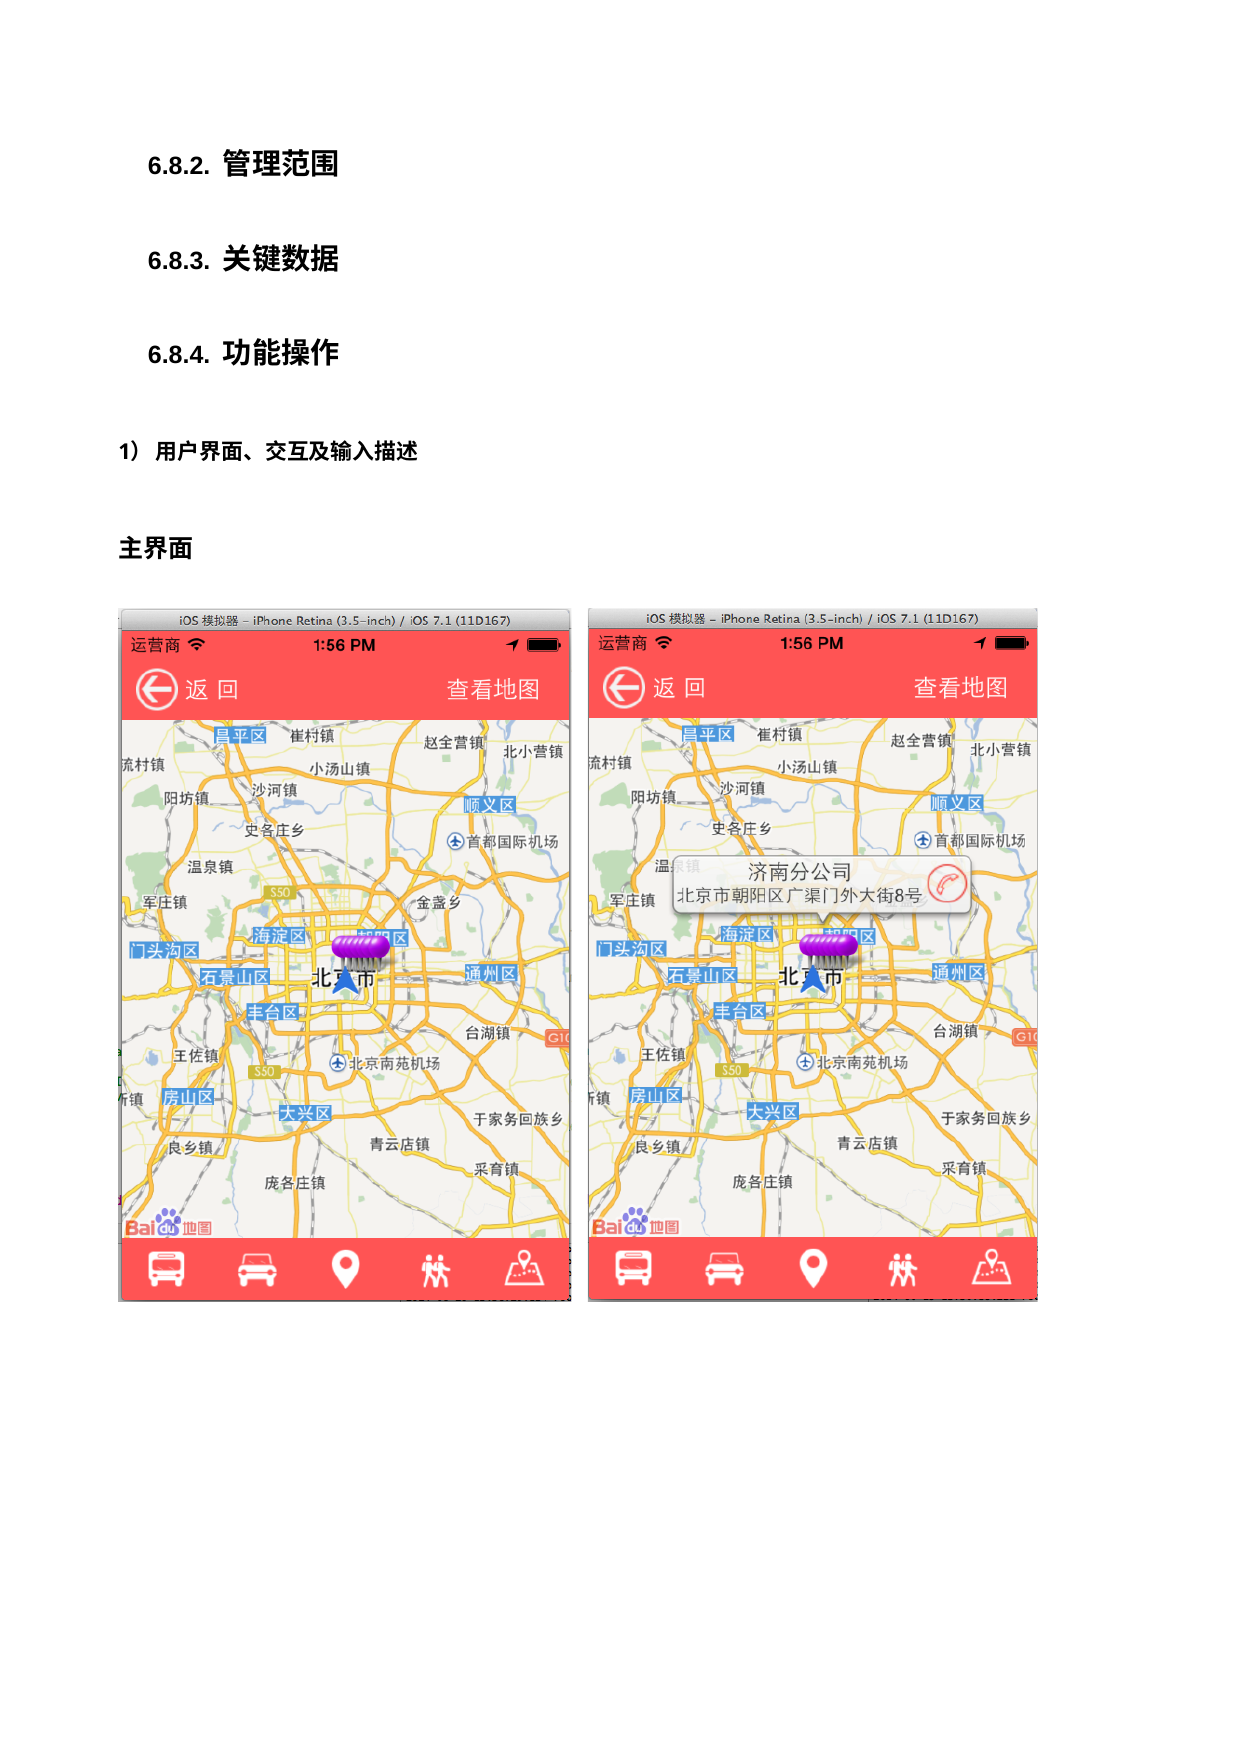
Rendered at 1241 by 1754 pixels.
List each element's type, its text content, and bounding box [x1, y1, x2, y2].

subtitle 功能操作 [148, 318, 1122, 383]
subtitle 管理范围 [148, 129, 1122, 194]
picture [587, 608, 1038, 1302]
subtitle 用户界面、交互及输入描述 [118, 434, 1122, 466]
picture [118, 608, 572, 1302]
subtitle 关键数据 [148, 224, 1122, 289]
subtitle 主界面 [118, 514, 1122, 579]
